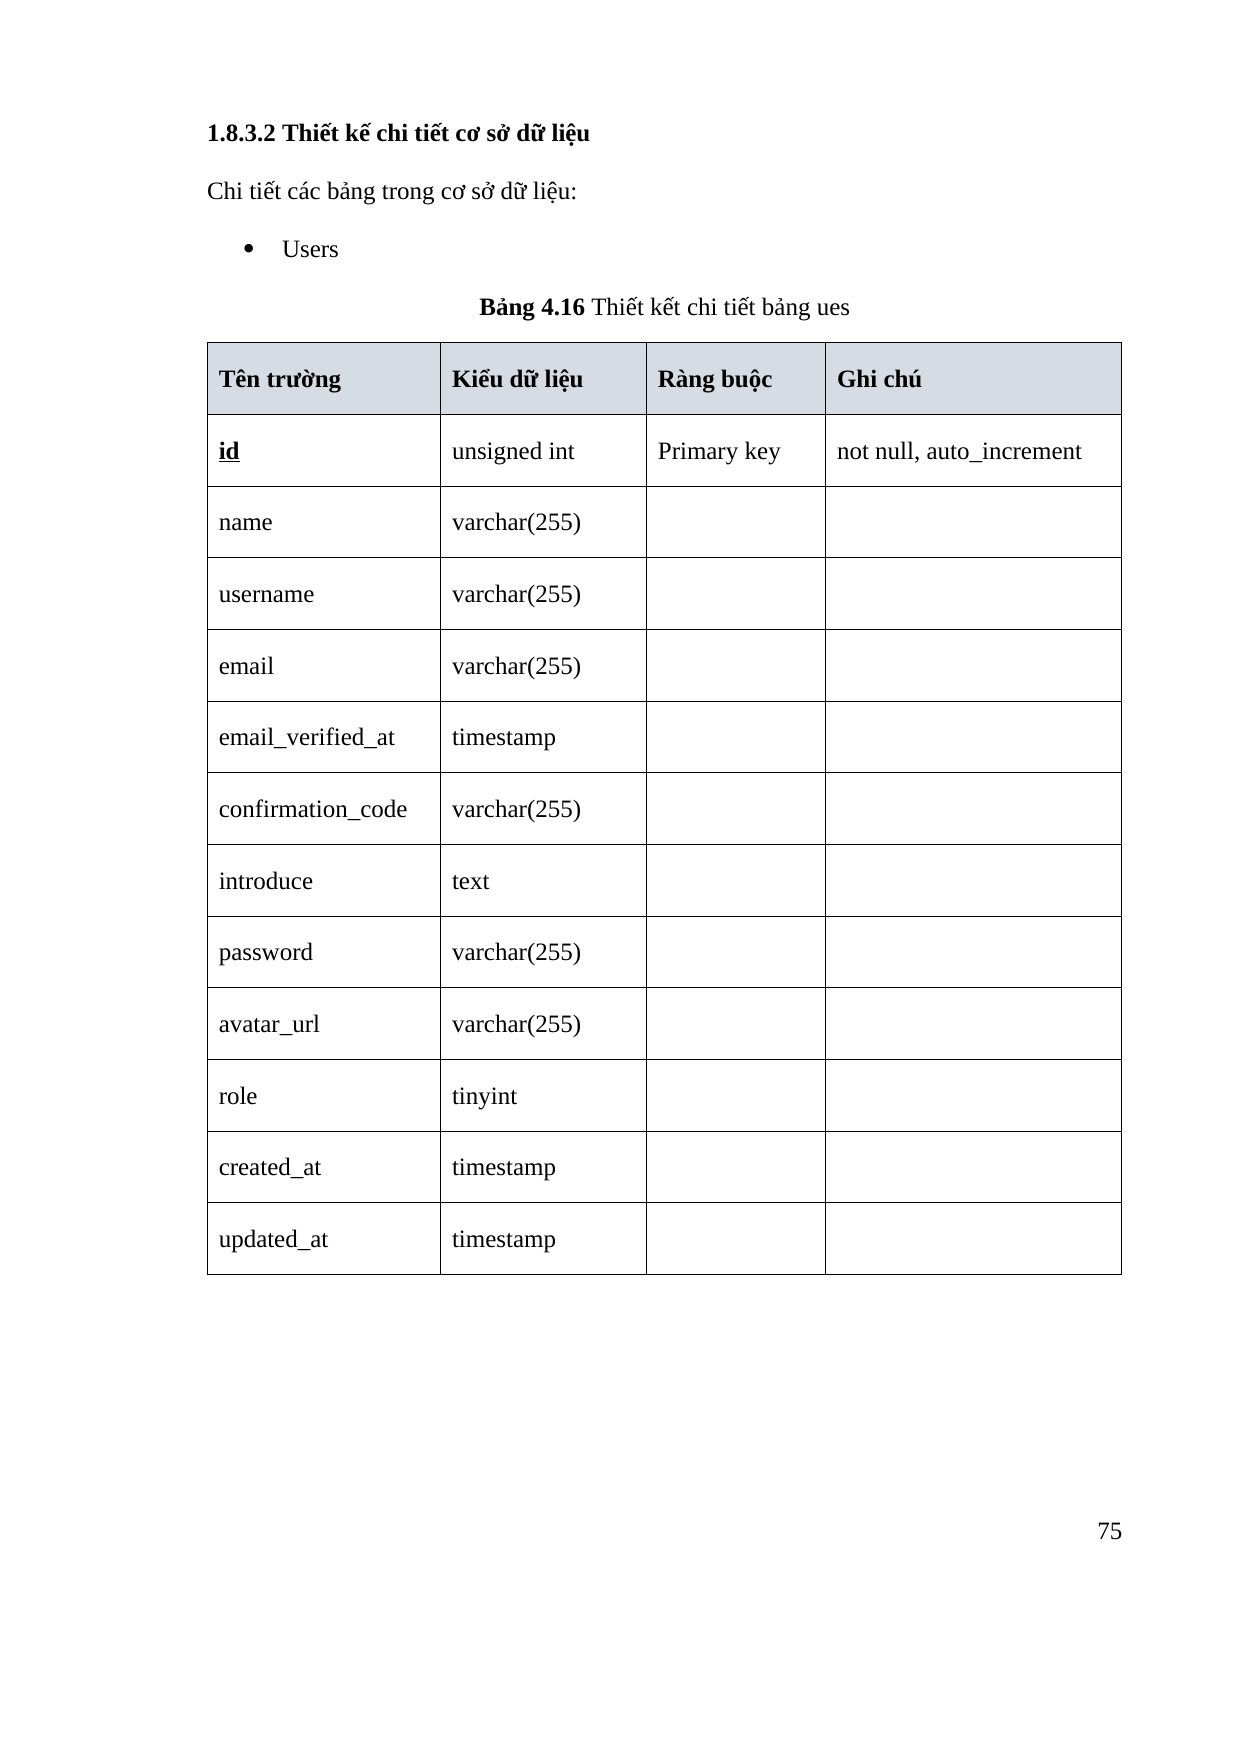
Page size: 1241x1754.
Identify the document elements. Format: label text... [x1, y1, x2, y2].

table_header Ràng buộc [647, 343, 825, 414]
table_cell name [208, 487, 440, 557]
table_cell id [208, 415, 440, 486]
table_cell email [208, 630, 440, 701]
table_cell [826, 558, 1121, 629]
table_cell varchar(255) [441, 917, 646, 987]
table_cell [826, 1132, 1121, 1202]
table_cell timestamp [441, 702, 646, 772]
table_cell [647, 630, 825, 701]
table_cell [826, 1203, 1121, 1274]
table_header Kiểu dữ liệu [441, 343, 646, 414]
subtitle Thiết kế chi tiết cơ sở dữ liệu [207, 118, 1122, 147]
table_cell [826, 773, 1121, 844]
table_cell role [208, 1060, 440, 1131]
table_cell introduce [208, 845, 440, 916]
table_cell varchar(255) [441, 487, 646, 557]
table_cell username [208, 558, 440, 629]
table_header Tên trường [208, 343, 440, 414]
list Users [244, 234, 1122, 263]
table_cell avatar_url [208, 988, 440, 1059]
table_cell email_verified_at [208, 702, 440, 772]
table_cell [826, 917, 1121, 987]
table_cell [647, 702, 825, 772]
table_cell [826, 487, 1121, 557]
table_cell varchar(255) [441, 558, 646, 629]
table_cell [647, 1060, 825, 1131]
table_cell updated_at [208, 1203, 440, 1274]
table_cell [647, 558, 825, 629]
table_cell Primary key [647, 415, 825, 486]
table_cell [647, 773, 825, 844]
table_cell [826, 1060, 1121, 1131]
table_cell [826, 630, 1121, 701]
table_cell [826, 845, 1121, 916]
table_cell [647, 487, 825, 557]
table_cell tinyint [441, 1060, 646, 1131]
table_cell varchar(255) [441, 630, 646, 701]
table_cell password [208, 917, 440, 987]
table_cell varchar(255) [441, 988, 646, 1059]
table_cell text [441, 845, 646, 916]
table_cell not null, auto_increment [826, 415, 1121, 486]
table_cell [647, 917, 825, 987]
table_cell unsigned int [441, 415, 646, 486]
table_cell confirmation_code [208, 773, 440, 844]
table_cell timestamp [441, 1132, 646, 1202]
table_cell [826, 702, 1121, 772]
table_header Ghi chú [826, 343, 1121, 414]
table_cell timestamp [441, 1203, 646, 1274]
table_cell varchar(255) [441, 773, 646, 844]
text Chi tiết các bảng trong cơ sở dữ liệu: [207, 176, 1122, 205]
table_cell [647, 1132, 825, 1202]
table_cell [647, 845, 825, 916]
table_cell [826, 988, 1121, 1059]
table_cell [647, 1203, 825, 1274]
table_cell [647, 988, 825, 1059]
table_cell created_at [208, 1132, 440, 1202]
